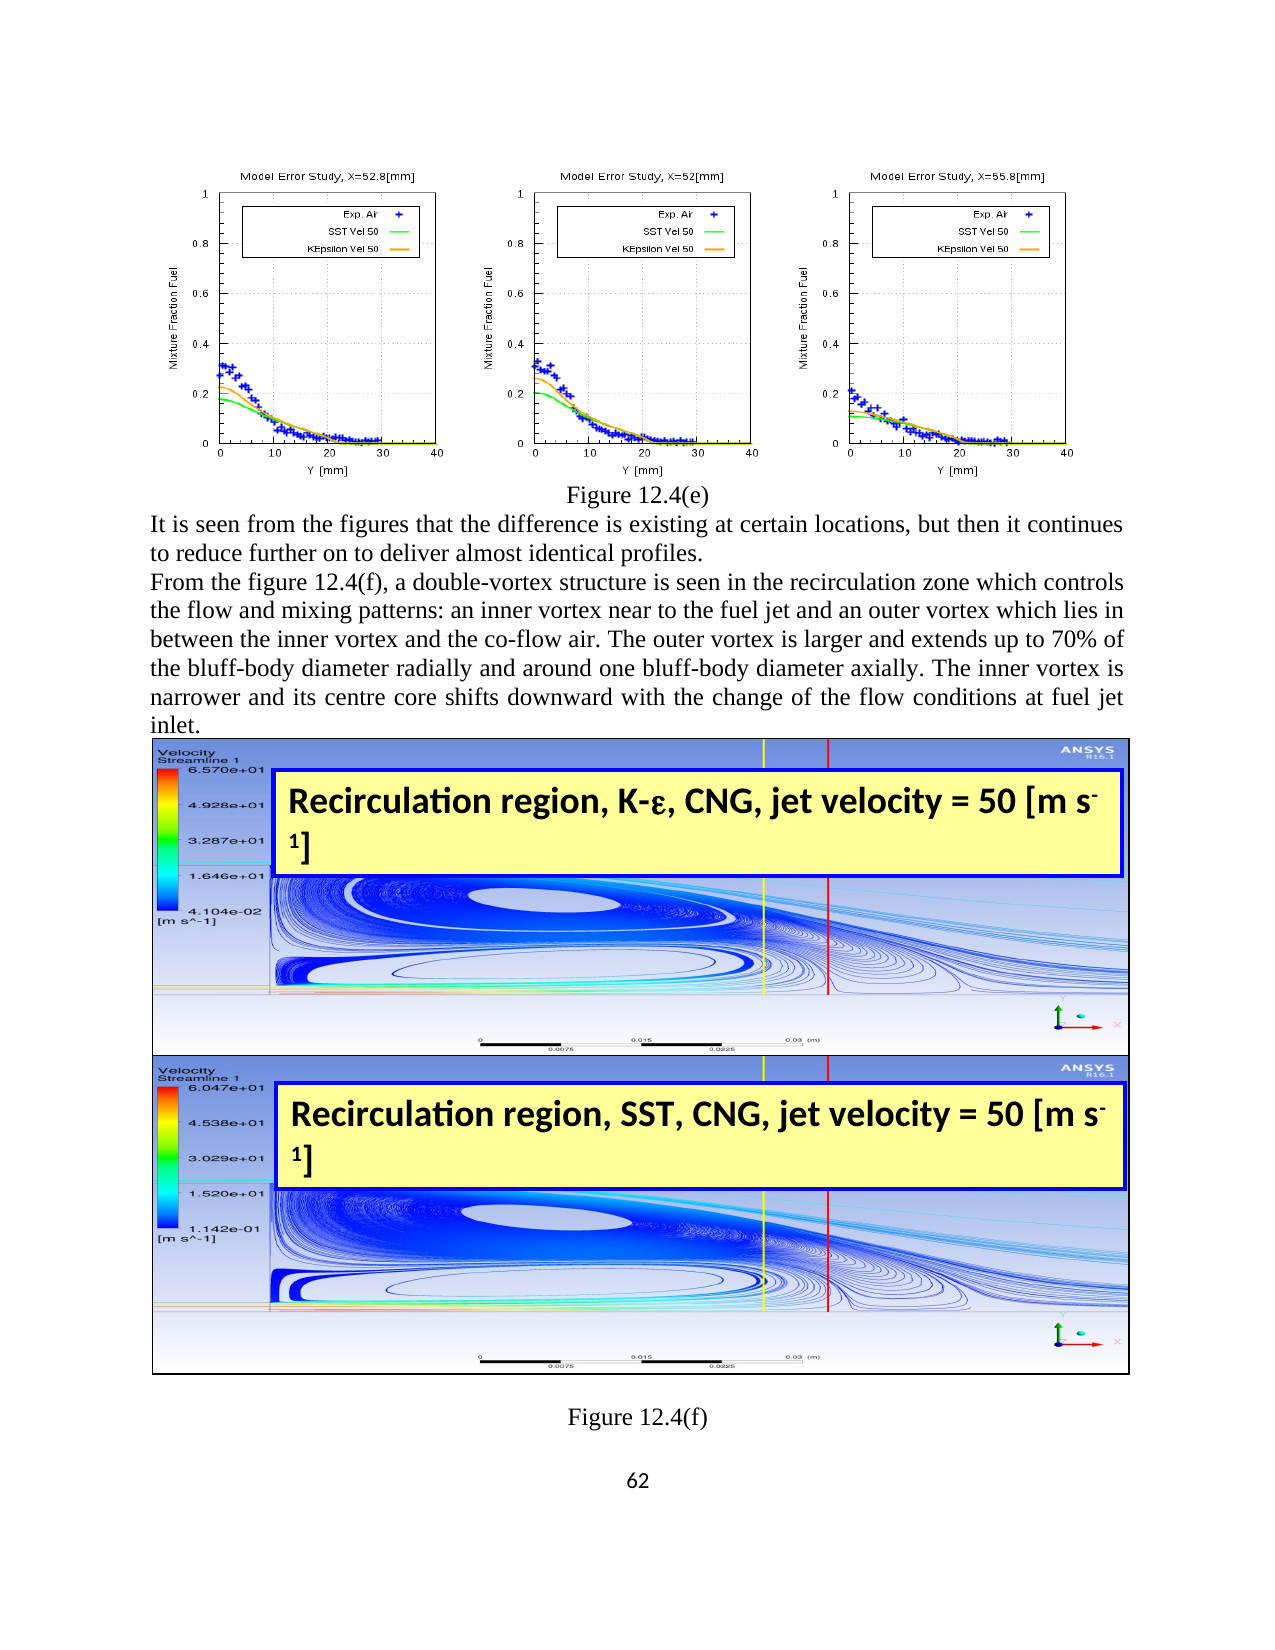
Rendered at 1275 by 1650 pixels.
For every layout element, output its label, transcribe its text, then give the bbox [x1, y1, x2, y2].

picture [150, 150, 1095, 481]
text From the figure 12.4(f), a double-vortex structure is seen in the recirculation zone which controls the flow and mixing patterns: an inner vortex near to the fuel jet and an outer vortex which lies in between the inner vortex and the co-flow air. The outer vortex is larger and extends up to 70% of the bluff-body diameter radially and around one bluff-body diameter axially. The inner vortex is narrower and its centre core shifts downward with the change of the flow conditions at fuel jet inlet. [150, 567, 1125, 739]
picture [153, 1056, 1128, 1373]
text Figure 12.4(f) [150, 1402, 1125, 1431]
picture [153, 739, 1128, 1055]
text It is seen from the figures that the difference is existing at certain locations, but then it continues to reduce further on to deliver almost identical profiles. [150, 509, 1125, 567]
text Figure 12.4(e) [150, 480, 1125, 509]
